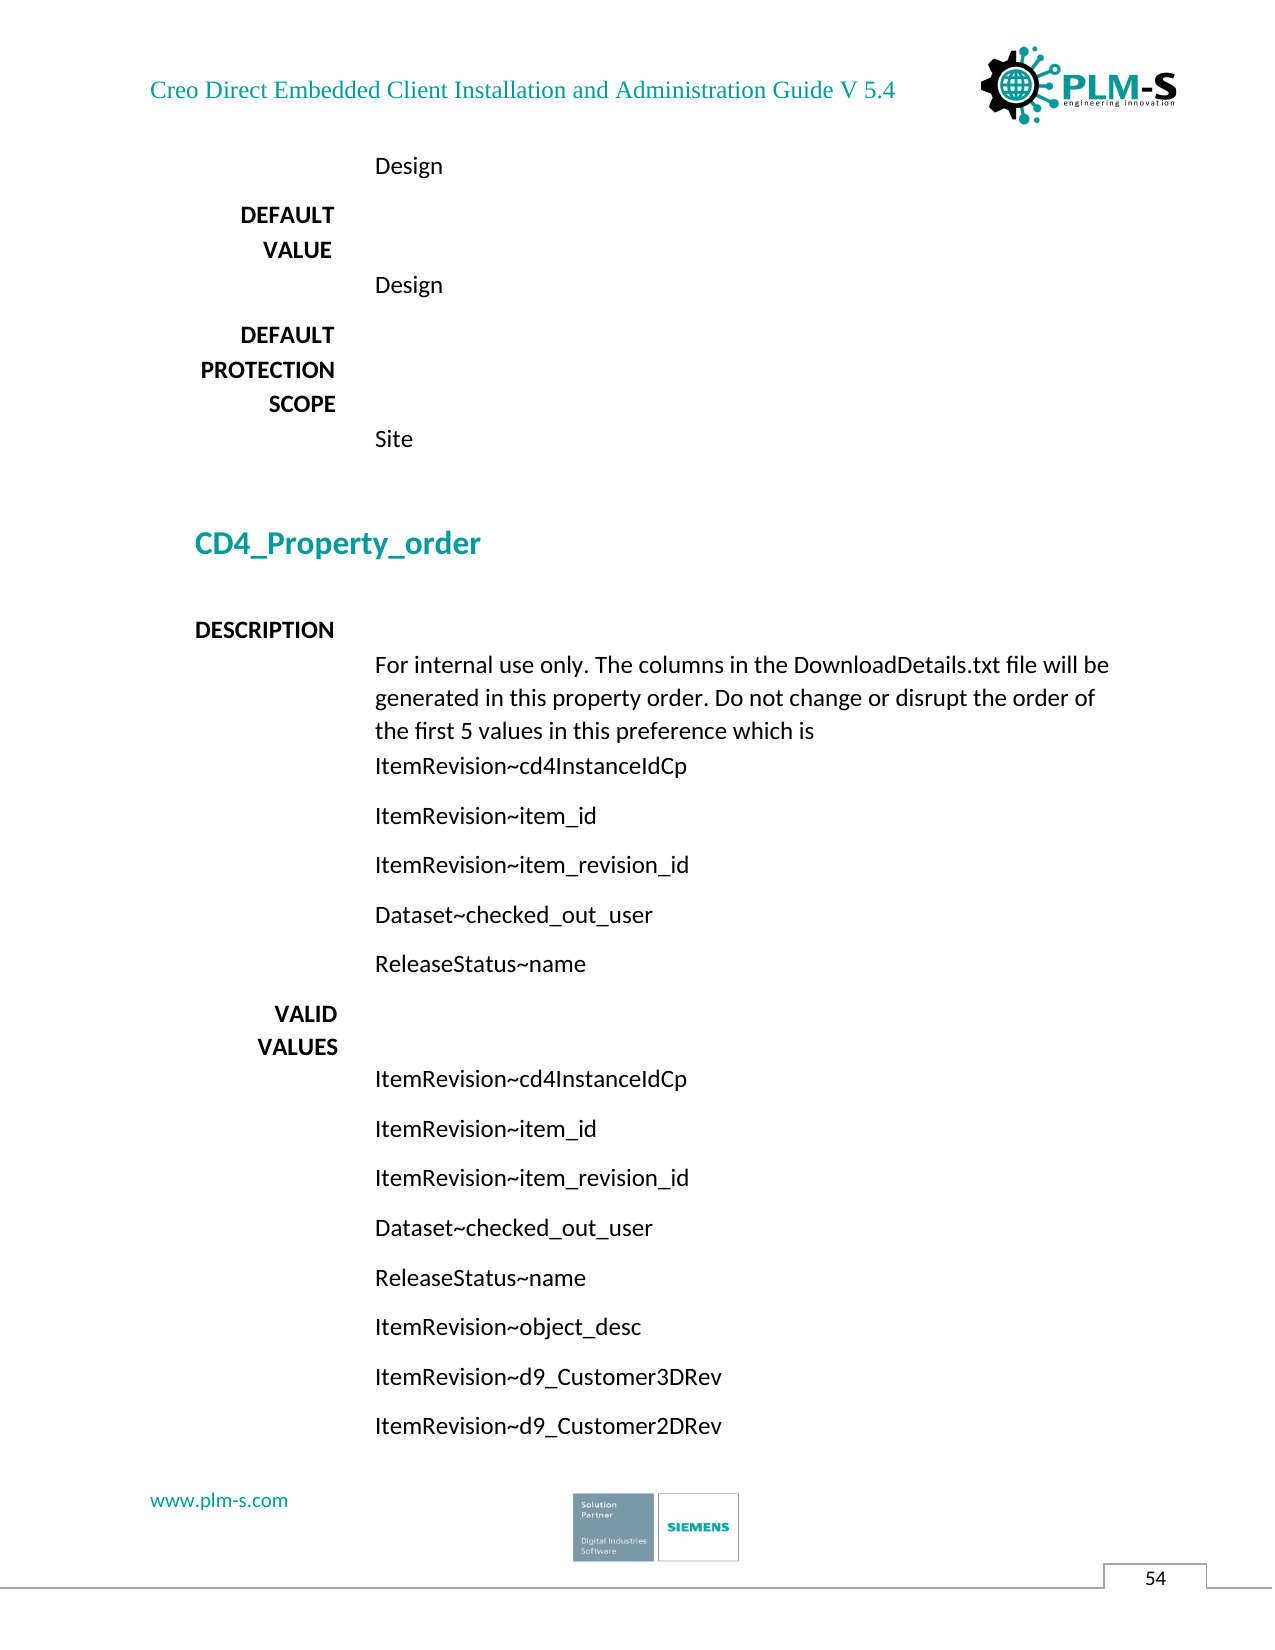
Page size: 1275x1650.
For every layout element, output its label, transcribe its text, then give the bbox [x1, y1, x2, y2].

text ItemRevision~item_revision_id [345, 1163, 1125, 1193]
text ItemRevision~d9_Customer3DRev [345, 1361, 1125, 1391]
text ItemRevision~item_id [345, 800, 1125, 830]
text VALID [195, 998, 1125, 1029]
text CD4_Property_order [195, 522, 1125, 563]
text VALUE [195, 234, 1125, 265]
text ItemRevision~d9_Customer2DRev [345, 1411, 1125, 1441]
text SCOPE [195, 388, 1125, 419]
text Site [345, 423, 1125, 454]
text DEFAULT [195, 199, 1125, 230]
text ItemRevision~cd4InstanceIdCp [345, 750, 1125, 781]
text ItemRevision~cd4InstanceIdCp [345, 1063, 1125, 1094]
text DEFAULT [195, 319, 1125, 350]
text ItemRevision~item_revision_id [345, 849, 1125, 880]
text ItemRevision~object_desc [345, 1311, 1125, 1342]
text VALUES [195, 1031, 1125, 1061]
text Design [345, 269, 1125, 300]
text ItemRevision~item_id [345, 1113, 1125, 1143]
text Design [345, 150, 1125, 181]
text ReleaseStatus~name [345, 949, 1125, 979]
text Dataset~checked_out_user [345, 899, 1125, 929]
text For internal use only. The columns in the DownloadDetails.txt file will be generated in this property order. Do not change or disrupt the order of the first 5 values in this preference which is [375, 649, 1125, 746]
text ReleaseStatus~name [345, 1262, 1125, 1292]
text DESCRIPTION [195, 614, 1125, 645]
picture [980, 43, 1177, 128]
text Dataset~checked_out_user [345, 1212, 1125, 1243]
text PROTECTION [195, 354, 1125, 384]
